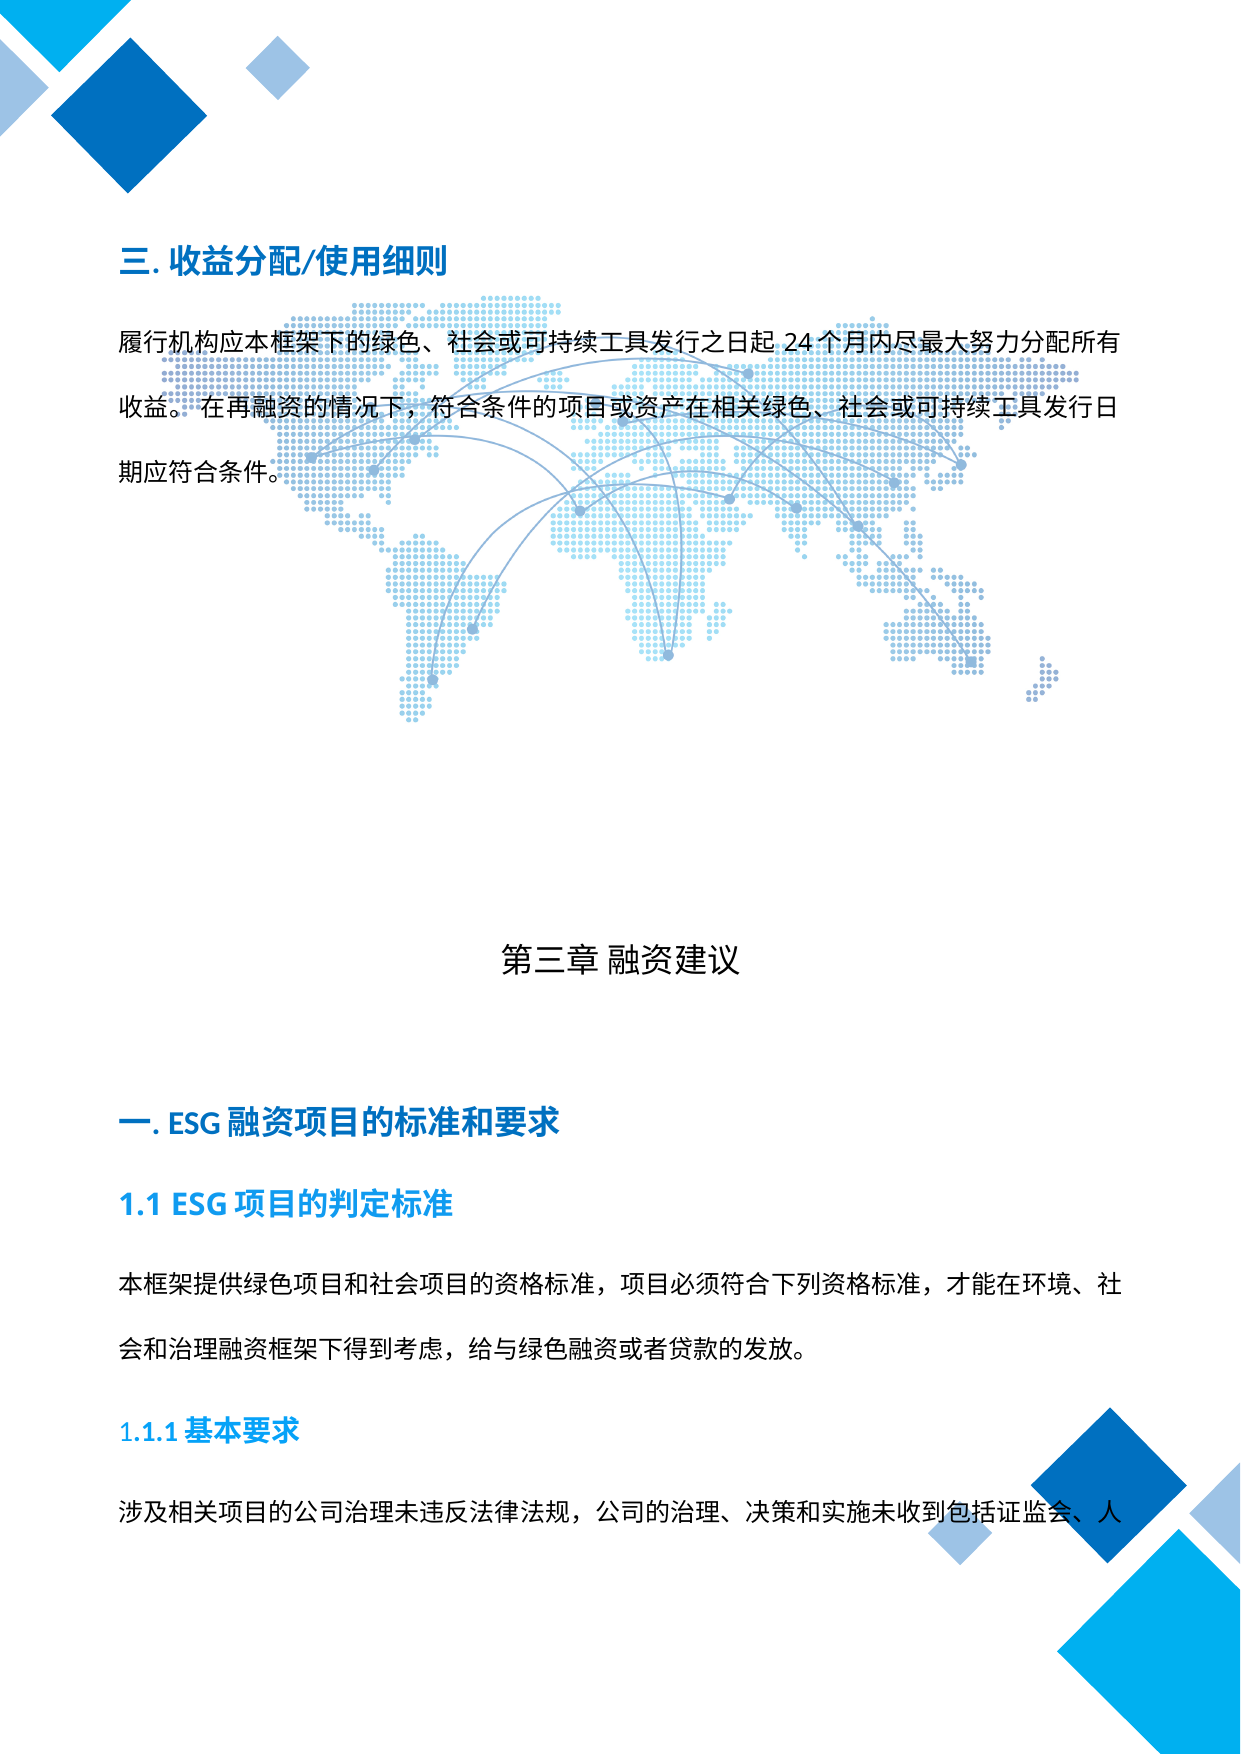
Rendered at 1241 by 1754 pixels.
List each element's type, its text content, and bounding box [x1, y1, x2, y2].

text 履行机构应本框架下的绿色、社会或可持续工具发行之日起24个月内尽最大努力分配所有收益。 在再融资的情况下，符合条件的项目或资产在相关绿色、社会或可持续工具发行日期应符合条件。 [118, 308, 1122, 503]
text 本框架提供绿色项目和社会项目的资格标准，项目必须符合下列资格标准，才能在环境、社会和治理融资框架下得到考虑，给与绿色融资或者贷款的发放。 [118, 1250, 1122, 1380]
picture [154, 503, 1088, 746]
text 第三章 融资建议 [118, 925, 1122, 990]
picture [154, 291, 1088, 308]
subtitle 1.1.1基本要求 [118, 1396, 1122, 1461]
subtitle 三. 收益分配/使用细则 [118, 226, 1122, 291]
subtitle 1.1 ESG项目的判定标准 [118, 1169, 1122, 1234]
subtitle 一. ESG融资项目的标准和要求 [118, 1088, 1122, 1153]
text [118, 1478, 1122, 1543]
